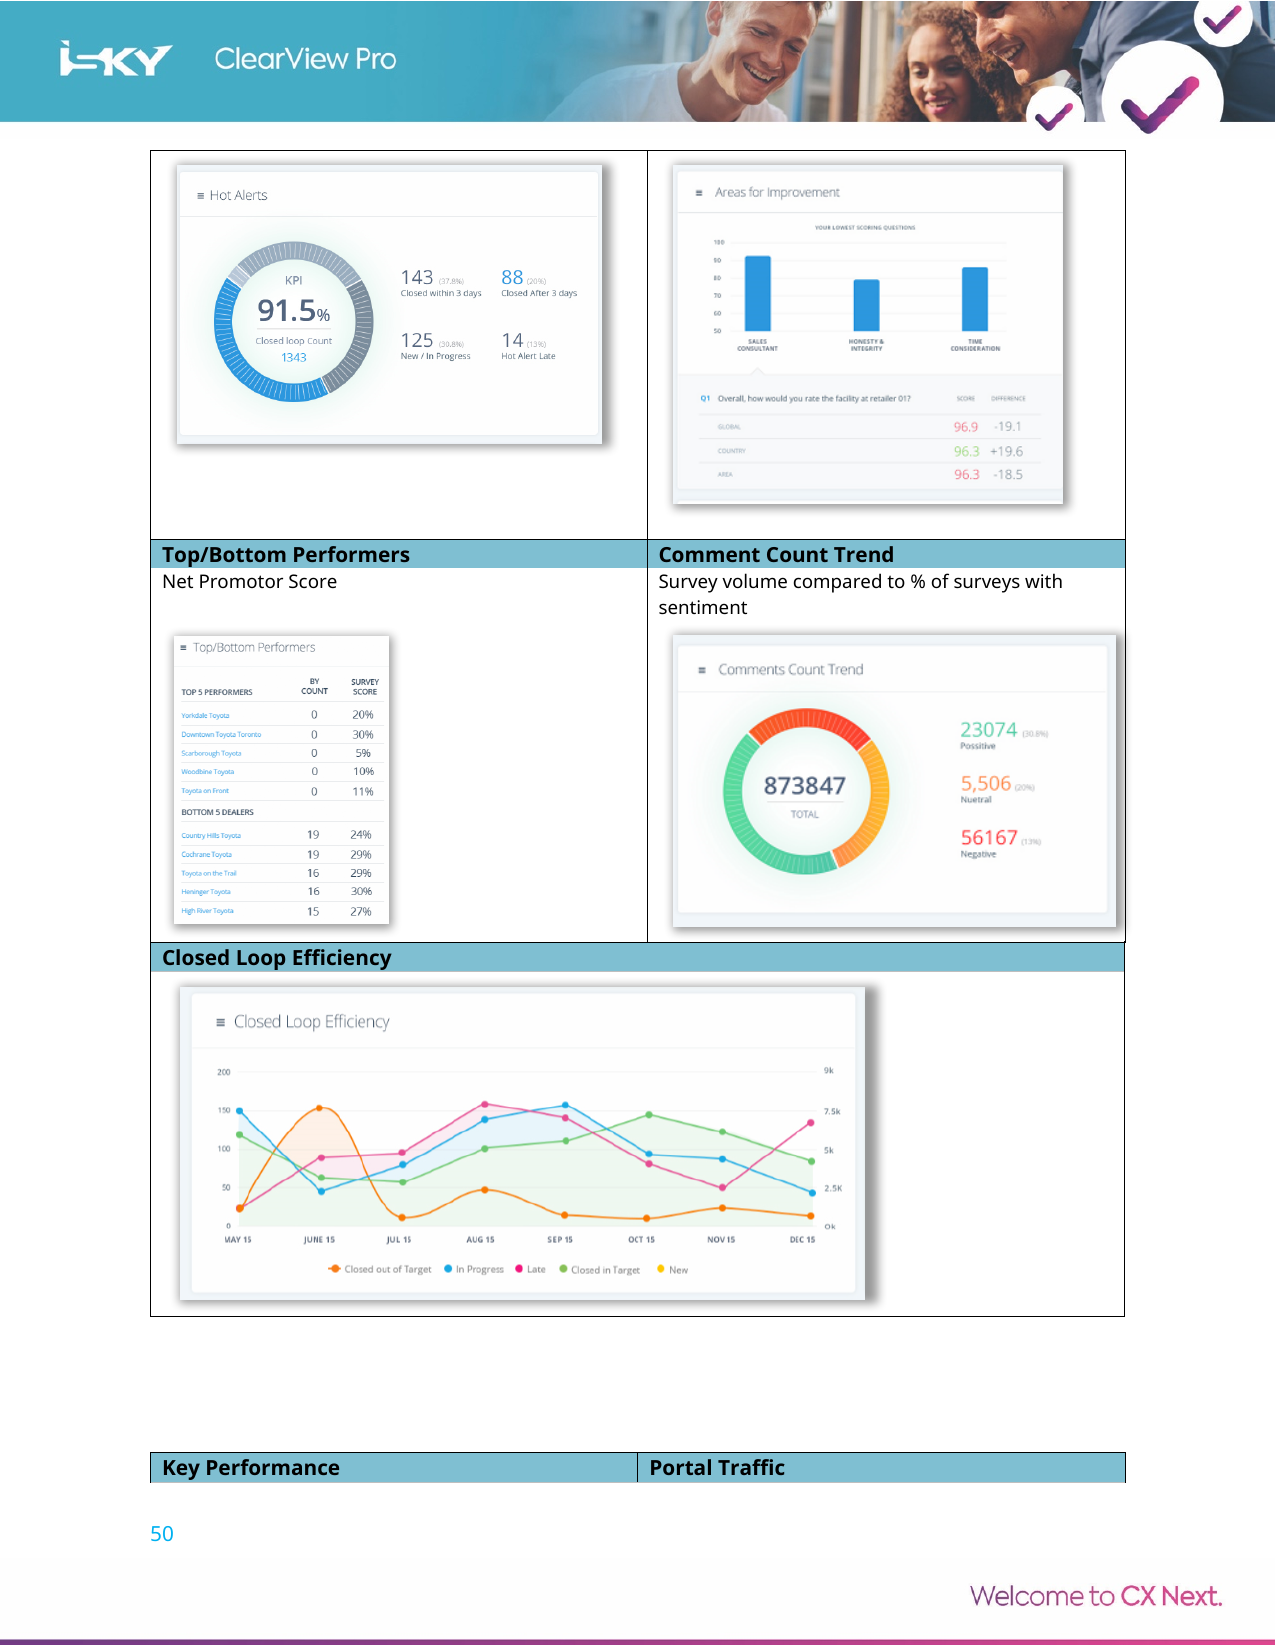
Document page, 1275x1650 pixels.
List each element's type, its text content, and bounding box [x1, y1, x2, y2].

table_cell Survey volume compared to % of surveys with sentiment [648, 569, 1125, 619]
table_cell [175, 982, 882, 1308]
table_cell [169, 632, 396, 933]
table_cell [648, 151, 1125, 539]
picture [673, 635, 1116, 927]
picture [0, 1, 1275, 139]
table_cell [172, 160, 615, 452]
table_cell [151, 972, 1124, 1316]
table_cell Top/Bottom Performers [151, 540, 647, 568]
table_cell Closed Loop Efficiency [151, 943, 1124, 971]
table_cell [669, 160, 1073, 513]
table_cell Net Promotor Score [151, 569, 647, 619]
table_cell [669, 630, 1125, 935]
table_cell [151, 620, 647, 942]
table_header Key Performance [151, 1453, 637, 1482]
table_cell [648, 620, 1125, 942]
picture [180, 987, 865, 1300]
table_header Portal Traffic [638, 1453, 1125, 1482]
table_cell [151, 151, 647, 539]
picture [177, 165, 602, 444]
picture [0, 1558, 1275, 1645]
picture [673, 165, 1063, 504]
picture [174, 636, 389, 924]
table_cell Comment Count Trend [648, 540, 1125, 568]
